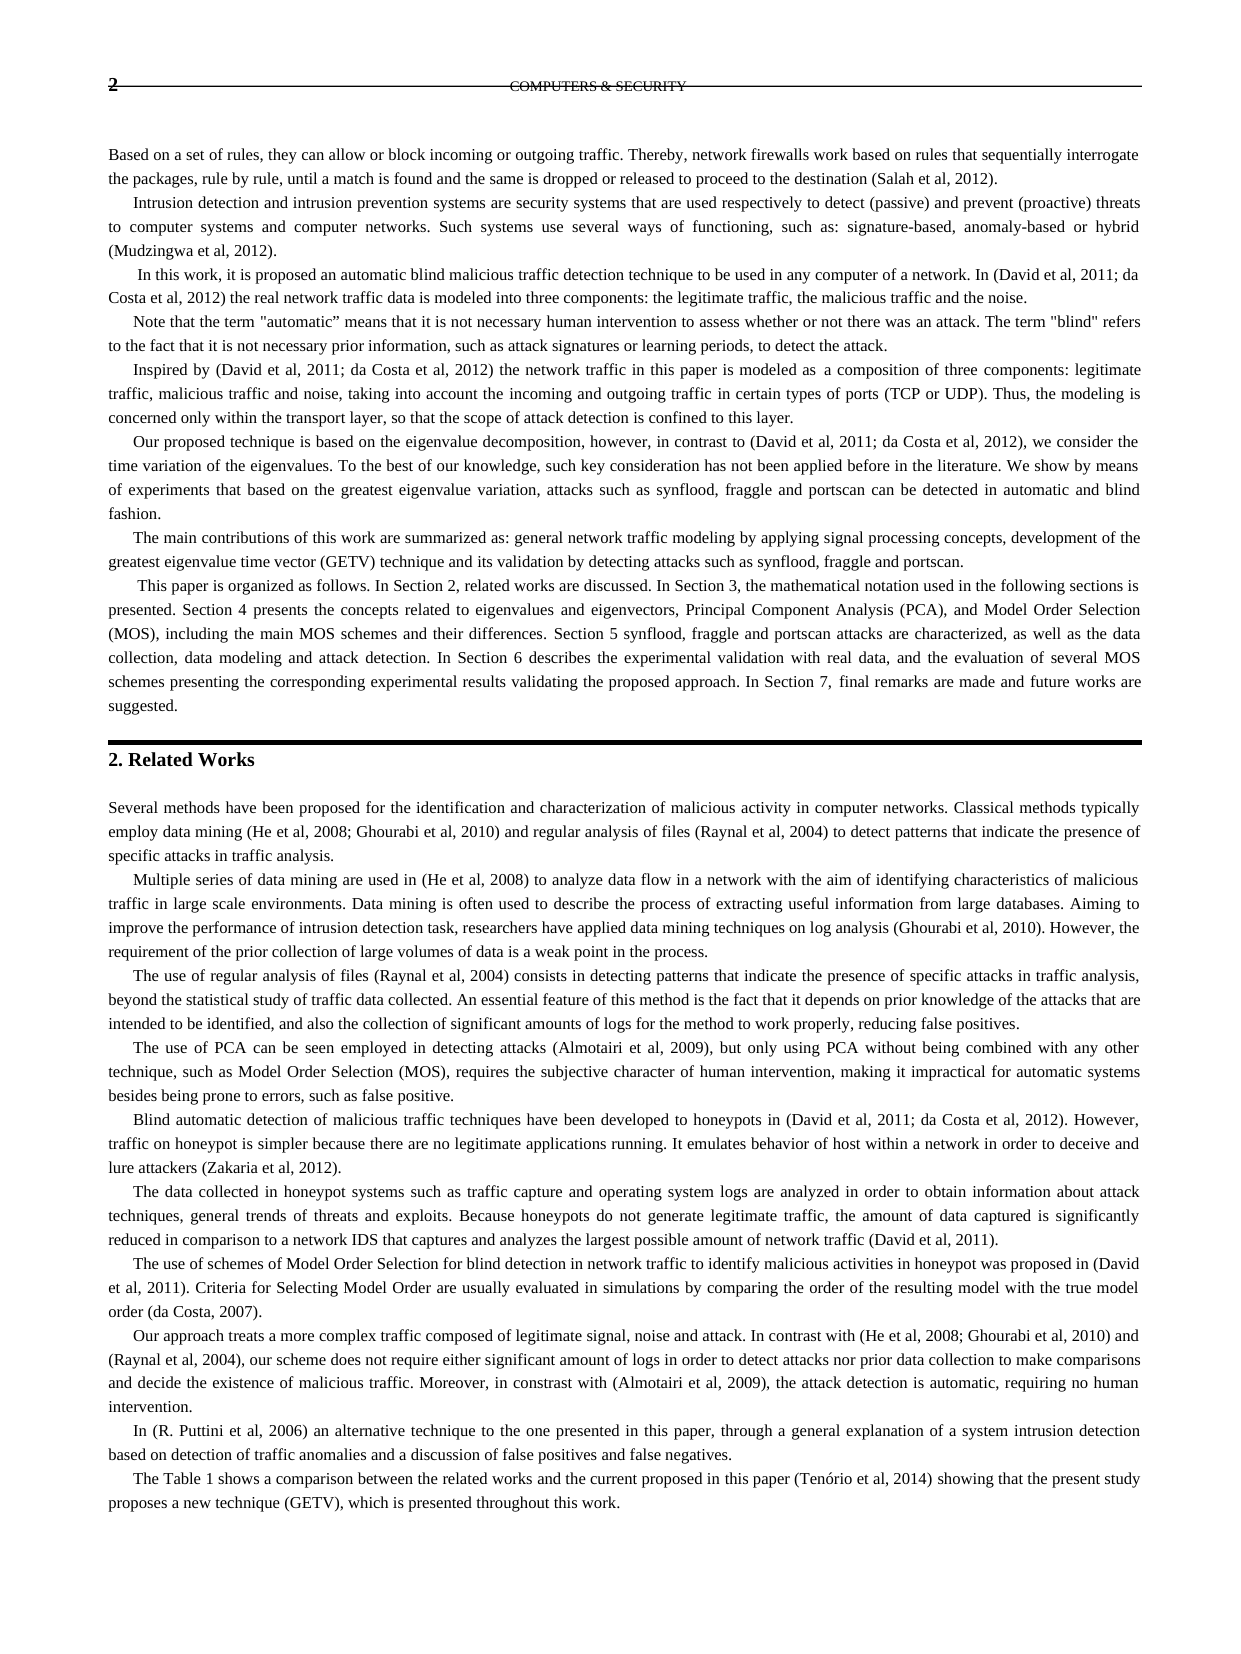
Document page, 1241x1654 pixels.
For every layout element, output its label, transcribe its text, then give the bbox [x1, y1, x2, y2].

text In (R. Puttini et al, 2006) an alternative technique to the one presented in this paper, through a general explanation of a system intrusion detection based on detection of traffic anomalies and a discussion of false positives and false negatives. [108, 1418, 1142, 1466]
text The main contributions of this work are summarized as: general network traffic modeling by applying signal processing concepts, development of the greatest eigenvalue time vector (GETV) technique and its validation by detecting attacks such as synflood, fraggle and portscan. [108, 524, 1142, 572]
text This paper is organized as follows. In Section 2, related works are discussed. In Section 3, the mathematical notation used in the following sections is presented. Section 4 presents the concepts related to eigenvalues ​​and eigenvectors, Principal Component Analysis (PCA), and Model Order Selection (MOS), including the main MOS schemes and their differences. Section 5 synflood, fraggle and portscan attacks are characterized, as well as the data collection, data modeling and attack detection. In Section 6 describes the experimental validation with real data, and the evaluation of several MOS schemes presenting the corresponding experimental results validating the proposed approach. In Section 7, final remarks are made and future works are suggested. [108, 572, 1142, 716]
text The Table 1 shows a comparison between the related works and the current proposed in this paper (Tenório et al, 2014) showing that the present study proposes a new technique (GETV), which is presented throughout this work. [108, 1466, 1142, 1513]
text The use of schemes of Model Order Selection for blind detection in network traffic to identify malicious activities in honeypot was proposed in (David et al, 2011). Criteria for Selecting Model Order are usually evaluated in simulations by comparing the order of the resulting model with the true model order (da Costa, 2007). [108, 1250, 1142, 1322]
text Related Works [108, 745, 1142, 771]
text Several methods have been proposed for the identification and characterization of malicious activity in computer networks. Classical methods typically employ data mining (He et al, 2008; Ghourabi et al, 2010) and regular analysis of files (Raynal et al, 2004) to detect patterns that indicate the presence of specific attacks in traffic analysis. [108, 795, 1142, 867]
text The data collected in honeypot systems such as traffic capture and operating system logs are analyzed in order to obtain information about attack techniques, general trends of threats and exploits. Because honeypots do not generate legitimate traffic, the amount of data captured is significantly reduced in comparison to a network IDS that captures and analyzes the largest possible amount of network traffic (David et al, 2011). [108, 1178, 1142, 1250]
text Our approach treats a more complex traffic composed of legitimate signal, noise and attack. In contrast with (He et al, 2008; Ghourabi et al, 2010) and (Raynal et al, 2004), our scheme does not require either significant amount of logs in order to detect attacks nor prior data collection to make comparisons and decide the existence of malicious traffic. Moreover, in constrast with (Almotairi et al, 2009), the attack detection is automatic, requiring no human intervention. [108, 1322, 1142, 1418]
text Blind automatic detection of malicious traffic techniques have been developed to honeypots in (David et al, 2011; da Costa et al, 2012). However, traffic on honeypot is simpler because there are no legitimate applications running. It emulates behavior of host within a network in order to deceive and lure attackers (Zakaria et al, 2012). [108, 1106, 1142, 1178]
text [108, 141, 1142, 189]
text Inspired by (David et al, 2011; da Costa et al, 2012) the network traffic in this paper is modeled as a composition of three components: legitimate traffic, malicious traffic and noise, taking into account the incoming and outgoing traffic in certain types of ports (TCP or UDP). Thus, the modeling is concerned only within the transport layer, so that the scope of attack detection is confined to this layer. [108, 357, 1142, 428]
text The use of PCA can be seen employed in detecting attacks (Almotairi et al, 2009), but only using PCA without being combined with any other technique, such as Model Order Selection (MOS), requires the subjective character of human intervention, making it impractical for automatic systems besides being prone to errors, such as false positive. [108, 1034, 1142, 1106]
text Note that the term "automatic” means that it is not necessary human intervention to assess whether or not there was an attack. The term "blind" refers to the fact that it is not necessary prior information, such as attack signatures or learning periods, to detect the attack. [108, 309, 1142, 357]
text Multiple series of data mining are used in (He et al, 2008) to analyze data flow in a network with the aim of identifying characteristics of malicious traffic in large scale environments. Data mining is often used to describe the process of extracting useful information from large databases. Aiming to improve the performance of intrusion detection task, researchers have applied data mining techniques on log analysis (Ghourabi et al, 2010). However, the requirement of the prior collection of large volumes of data is a weak point in the process. [108, 867, 1142, 962]
text In this work, it is proposed an automatic blind malicious traffic detection technique to be used in any computer of a network. In (David et al, 2011; da Costa et al, 2012) the real network traffic data is modeled into three components: the legitimate traffic, the malicious traffic and the noise. [108, 261, 1142, 309]
text The use of regular analysis of files (Raynal et al, 2004) consists in detecting patterns that indicate the presence of specific attacks in traffic analysis, beyond the statistical study of traffic data collected. An essential feature of this method is the fact that it depends on prior knowledge of the attacks that are intended to be identified, and also the collection of significant amounts of logs for the method to work properly, reducing false positives. [108, 962, 1142, 1034]
text Intrusion detection and intrusion prevention systems are security systems that are used respectively to detect (passive) and prevent (proactive) threats to computer systems and computer networks. Such systems use several ways of functioning, such as: signature-based, anomaly-based or hybrid (Mudzingwa et al, 2012). [108, 189, 1142, 261]
text Our proposed technique is based on the eigenvalue decomposition, however, in contrast to (David et al, 2011; da Costa et al, 2012), we consider the time variation of the eigenvalues. To the best of our knowledge, such key consideration has not been applied before in the literature. We show by means of experiments that based on the greatest eigenvalue variation, attacks such as synflood, fraggle and portscan can be detected in automatic and blind fashion. [108, 428, 1142, 524]
